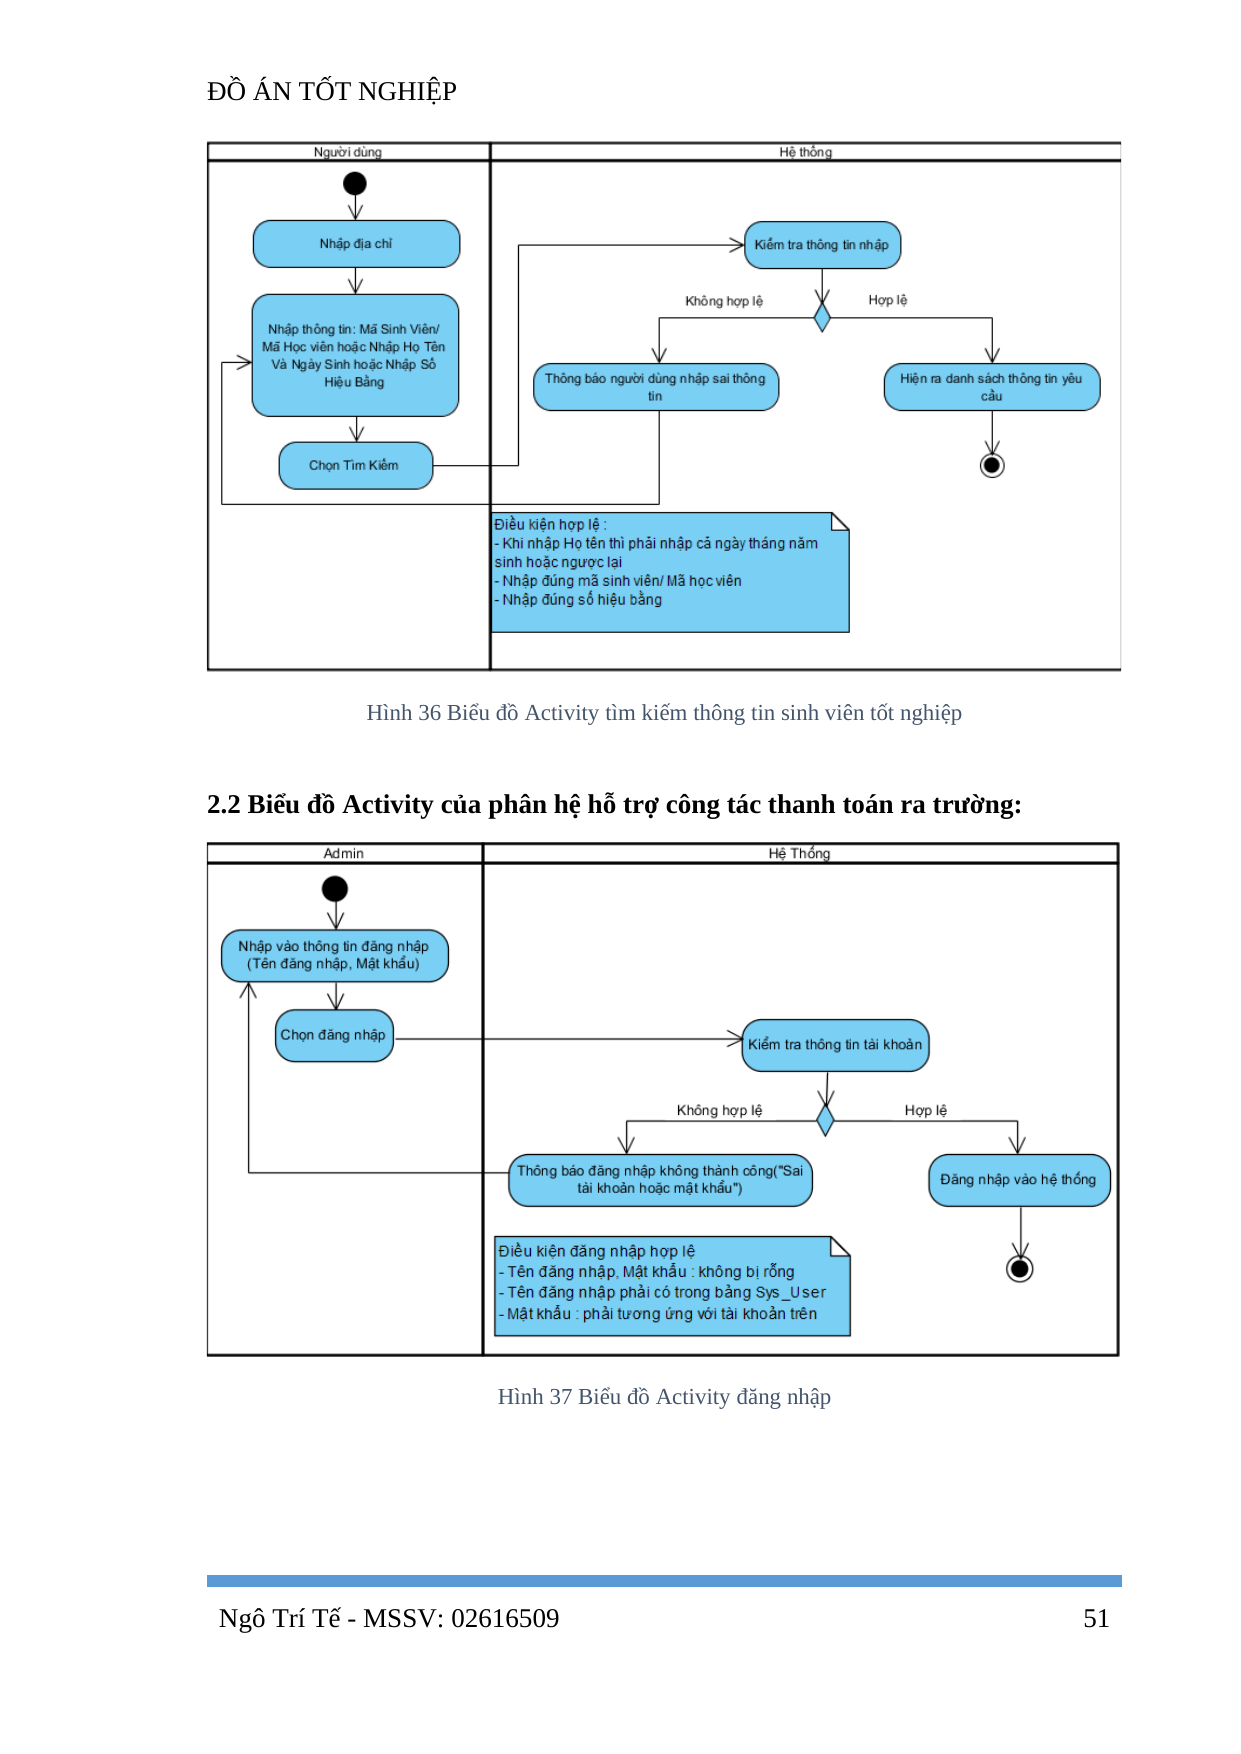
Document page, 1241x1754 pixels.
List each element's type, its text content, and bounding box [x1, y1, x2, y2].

picture [206, 841, 1123, 1358]
subtitle 2.2 Biểu đồ Activity của phân hệ hỗ trợ công tác thanh toán ra trường: [207, 788, 1122, 820]
picture [206, 139, 1122, 674]
text Hình 36 Biểu đồ Activity tìm kiếm thông tin sinh viên tốt nghiệp [207, 699, 1122, 725]
text Hình 37 Biểu đồ Activity đăng nhập [207, 1383, 1122, 1409]
